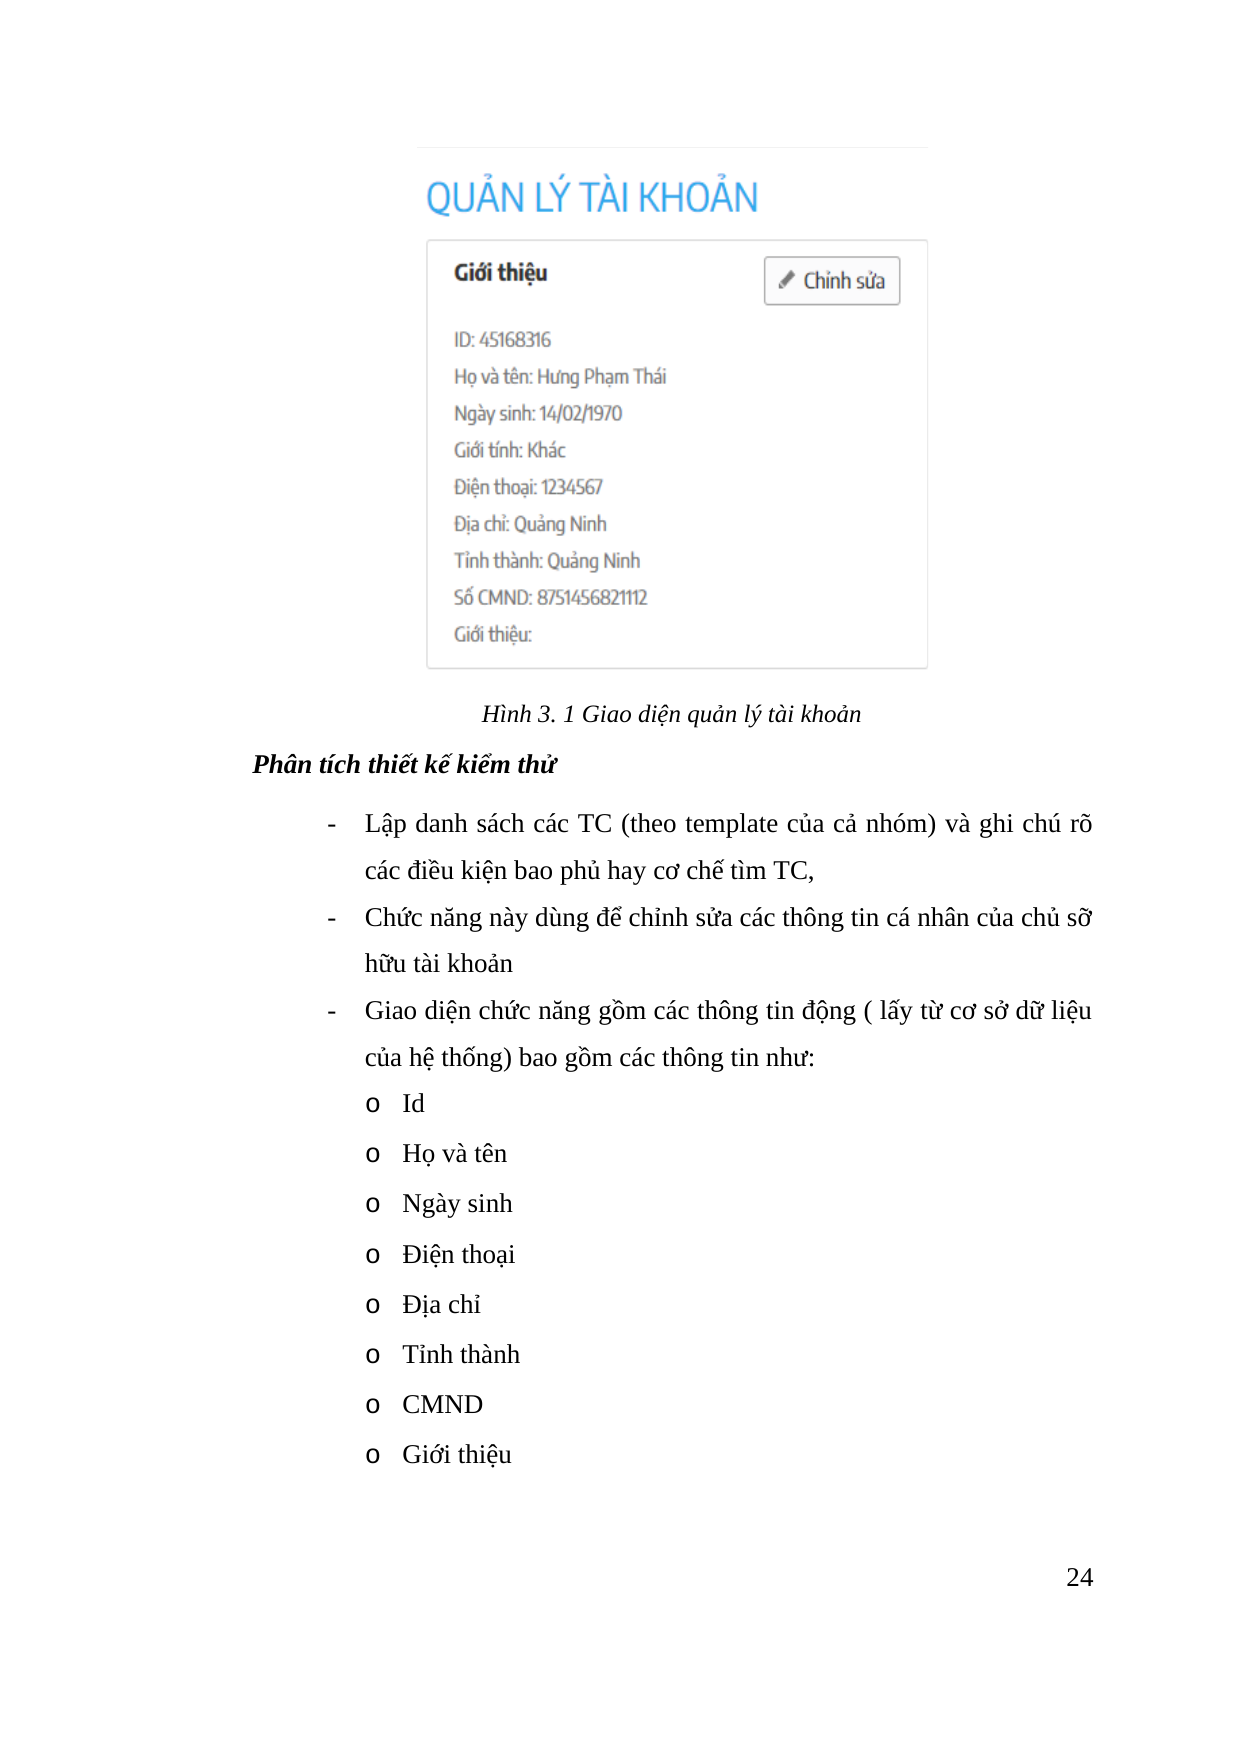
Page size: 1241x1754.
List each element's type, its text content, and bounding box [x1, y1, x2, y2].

list Địa chỉ [364, 1288, 1093, 1321]
list Id [364, 1087, 1093, 1121]
list Tỉnh thành [364, 1338, 1093, 1371]
list Giới thiệu [364, 1438, 1093, 1472]
list Chức năng này dùng để chỉnh sửa các thông tin cá nhân của chủ sỡ hữu tài khoản [327, 901, 1093, 978]
list Lập danh sách các TC (theo template của cả nhóm) và ghi chú rõ các điều kiện bao phủ hay cơ chế tìm TC, [327, 807, 1093, 885]
text Phân tích thiết kế kiểm thử [177, 748, 1093, 779]
list Giao diện chức năng gồm các thông tin động ( lấy từ cơ sở dữ liệu của hệ thống) bao gồm các thông tin như: [327, 994, 1093, 1072]
list Ngày sinh [364, 1188, 1093, 1221]
list CMND [364, 1388, 1093, 1421]
list Điện thoại [364, 1238, 1093, 1271]
text Hình 3. 1 Giao diện quản lý tài khoản [177, 699, 1093, 727]
list Họ và tên [364, 1137, 1093, 1171]
picture [417, 147, 929, 671]
